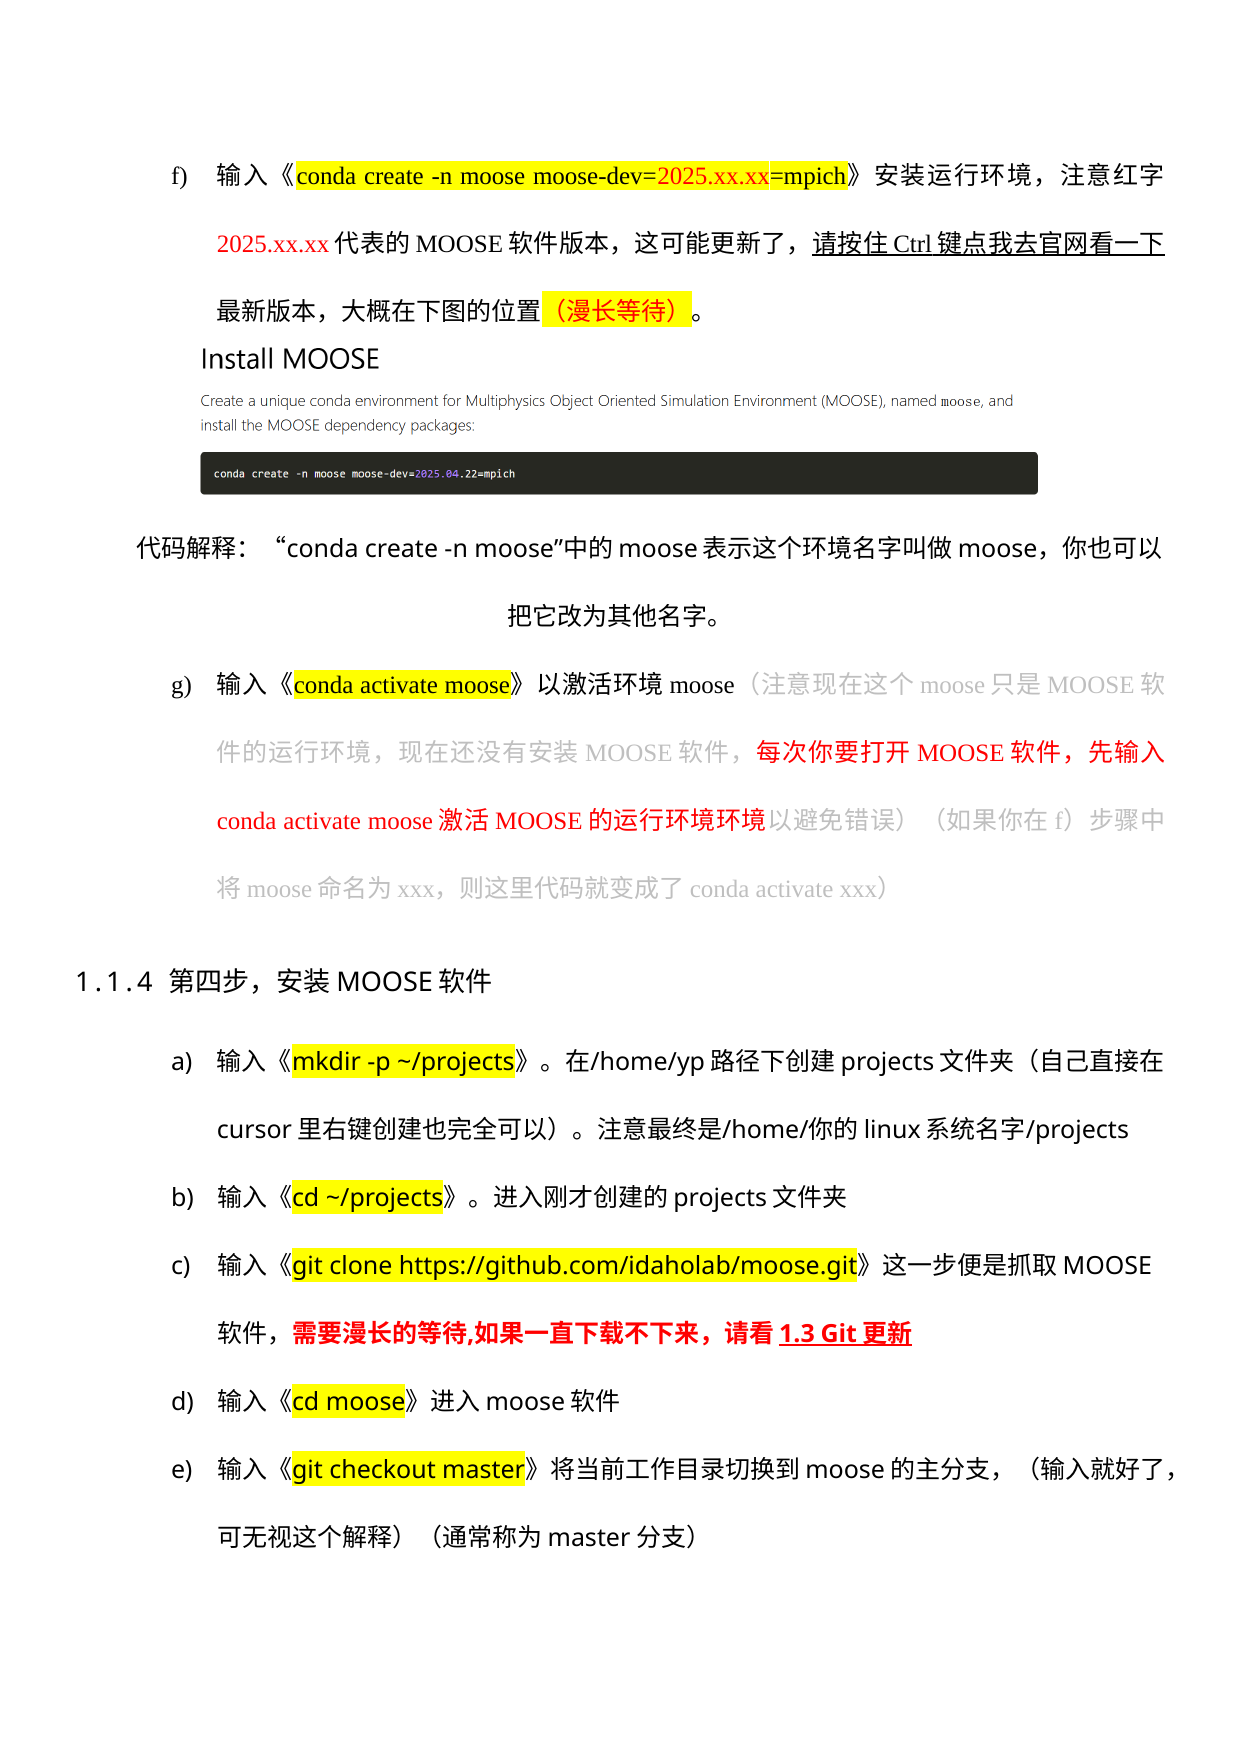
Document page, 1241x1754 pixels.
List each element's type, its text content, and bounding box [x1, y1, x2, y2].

text 代码解释：“conda create -n moose”中的moose表示这个环境名字叫做moose，你也可以把它改为其他名字。 [75, 513, 1165, 649]
list 输入《git checkout master》将当前工作目录切换到moose的主分支，（输入就好了，可无视这个解释）（通常称为 master 分支） [171, 1433, 1165, 1569]
list 输入《conda create -n moose moose-dev=2025.xx.xx=mpich》安装运行环境，注意红字2025.xx.xx代表的MOOSE软件版本，这可能更新了，请按住Ctrl键点我去官网看一下最新版本，大概在下图的位置（漫长等待）。 [171, 139, 1165, 343]
list 输入《cd moose》进入moose软件 [171, 1366, 1165, 1433]
list 输入《cd ~/projects》。进入刚才创建的projects文件夹 [171, 1162, 1165, 1230]
subtitle 第四步，安装MOOSE软件 [75, 946, 1165, 1013]
list 输入《git clone https://github.com/idaholab/moose.git》这一步便是抓取MOOSE软件，需要漫长的等待,如果一直下载不下来，请看1.3 Git更新 [171, 1230, 1165, 1366]
list 输入《conda activate moose》以激活环境moose（注意现在这个moose只是MOOSE软件的运行环境，现在还没有安装MOOSE软件，每次你要打开MOOSE软件，先输入conda activate moose激活MOOSE的运行环境环境以避免错误）（如果你在f）步骤中将moose命名为xxx，则这里代码就变成了conda activate xxx） [171, 649, 1165, 921]
list 输入《mkdir -p ~/projects》。在/home/yp路径下创建projects文件夹（自己直接在cursor里右键创建也完全可以）。注意最终是/home/你的linux系统名字/projects [171, 1026, 1165, 1162]
picture [197, 343, 1043, 497]
